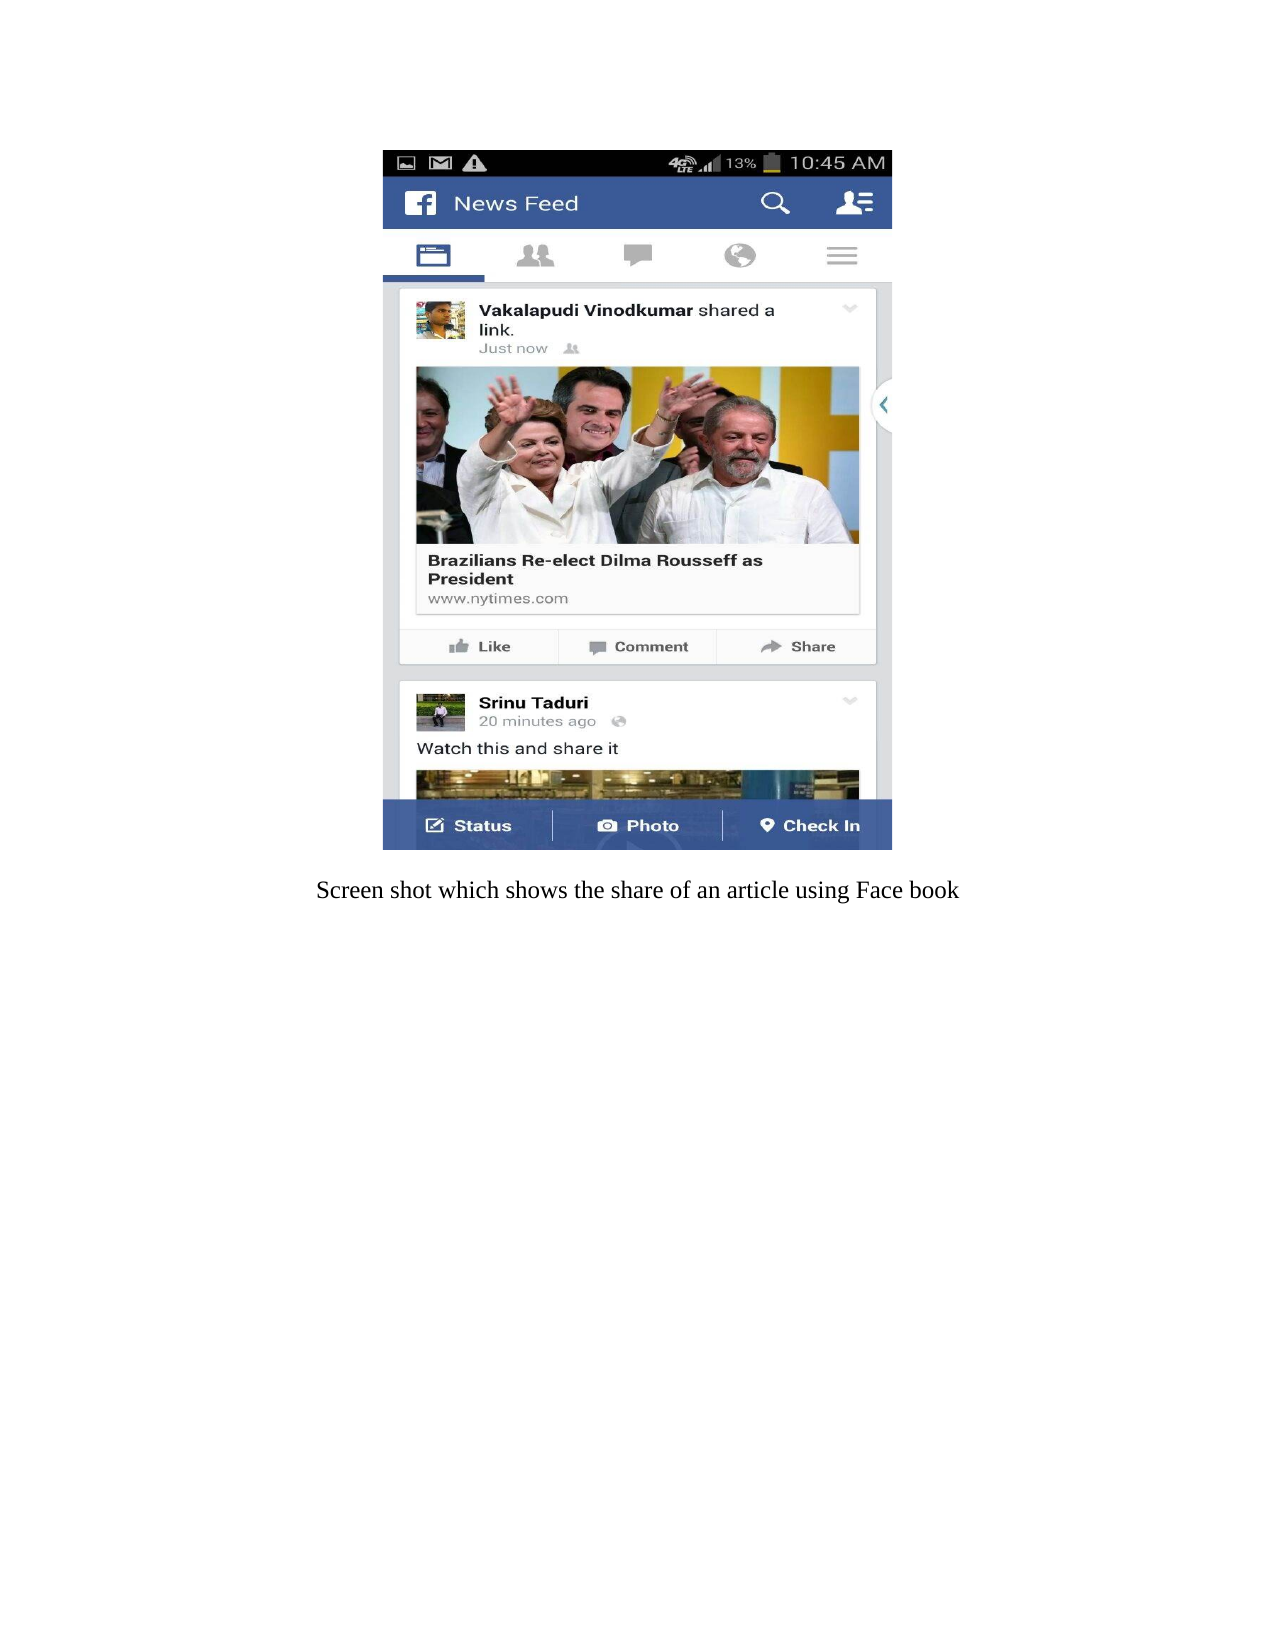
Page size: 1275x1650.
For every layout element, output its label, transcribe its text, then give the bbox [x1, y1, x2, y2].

text Screen shot which shows the share of an article using Face book [150, 875, 1125, 904]
picture [382, 150, 893, 850]
